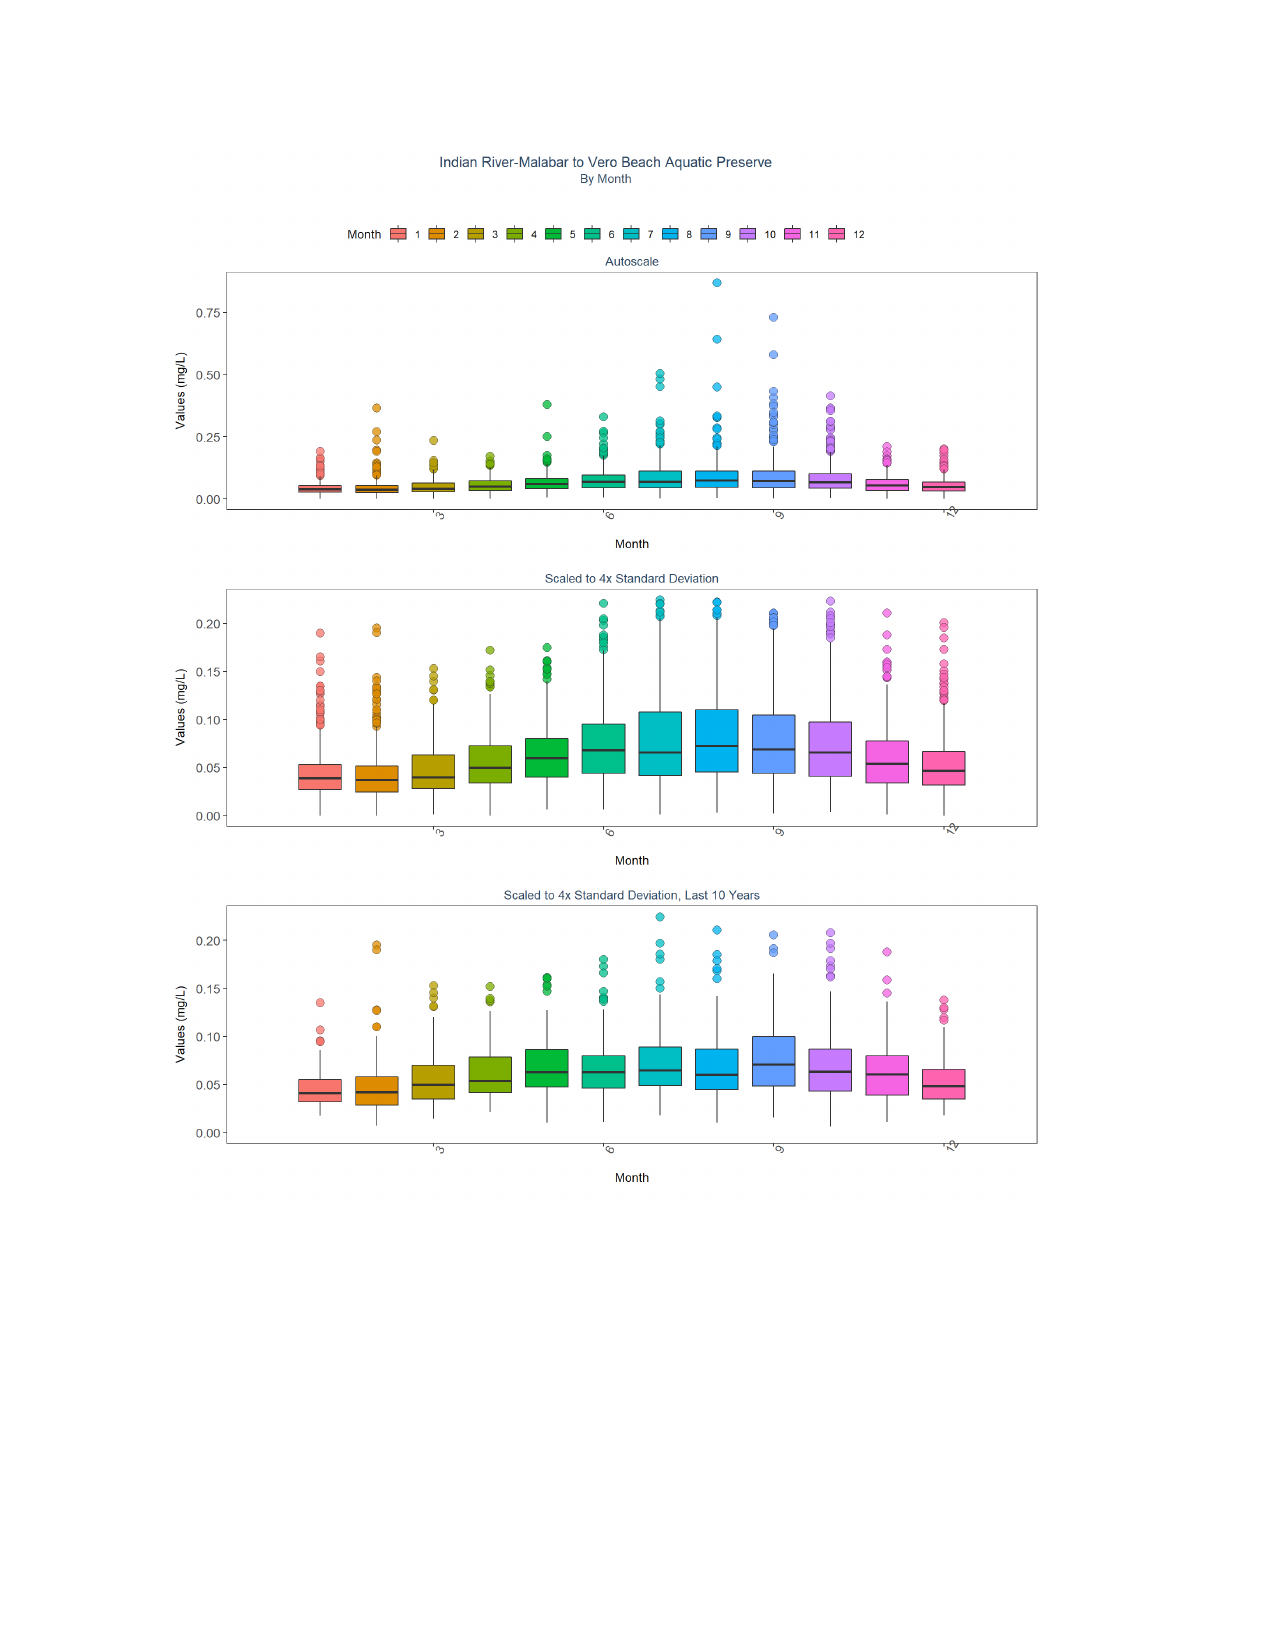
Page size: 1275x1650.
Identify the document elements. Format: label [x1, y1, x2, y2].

picture [168, 150, 1044, 1200]
